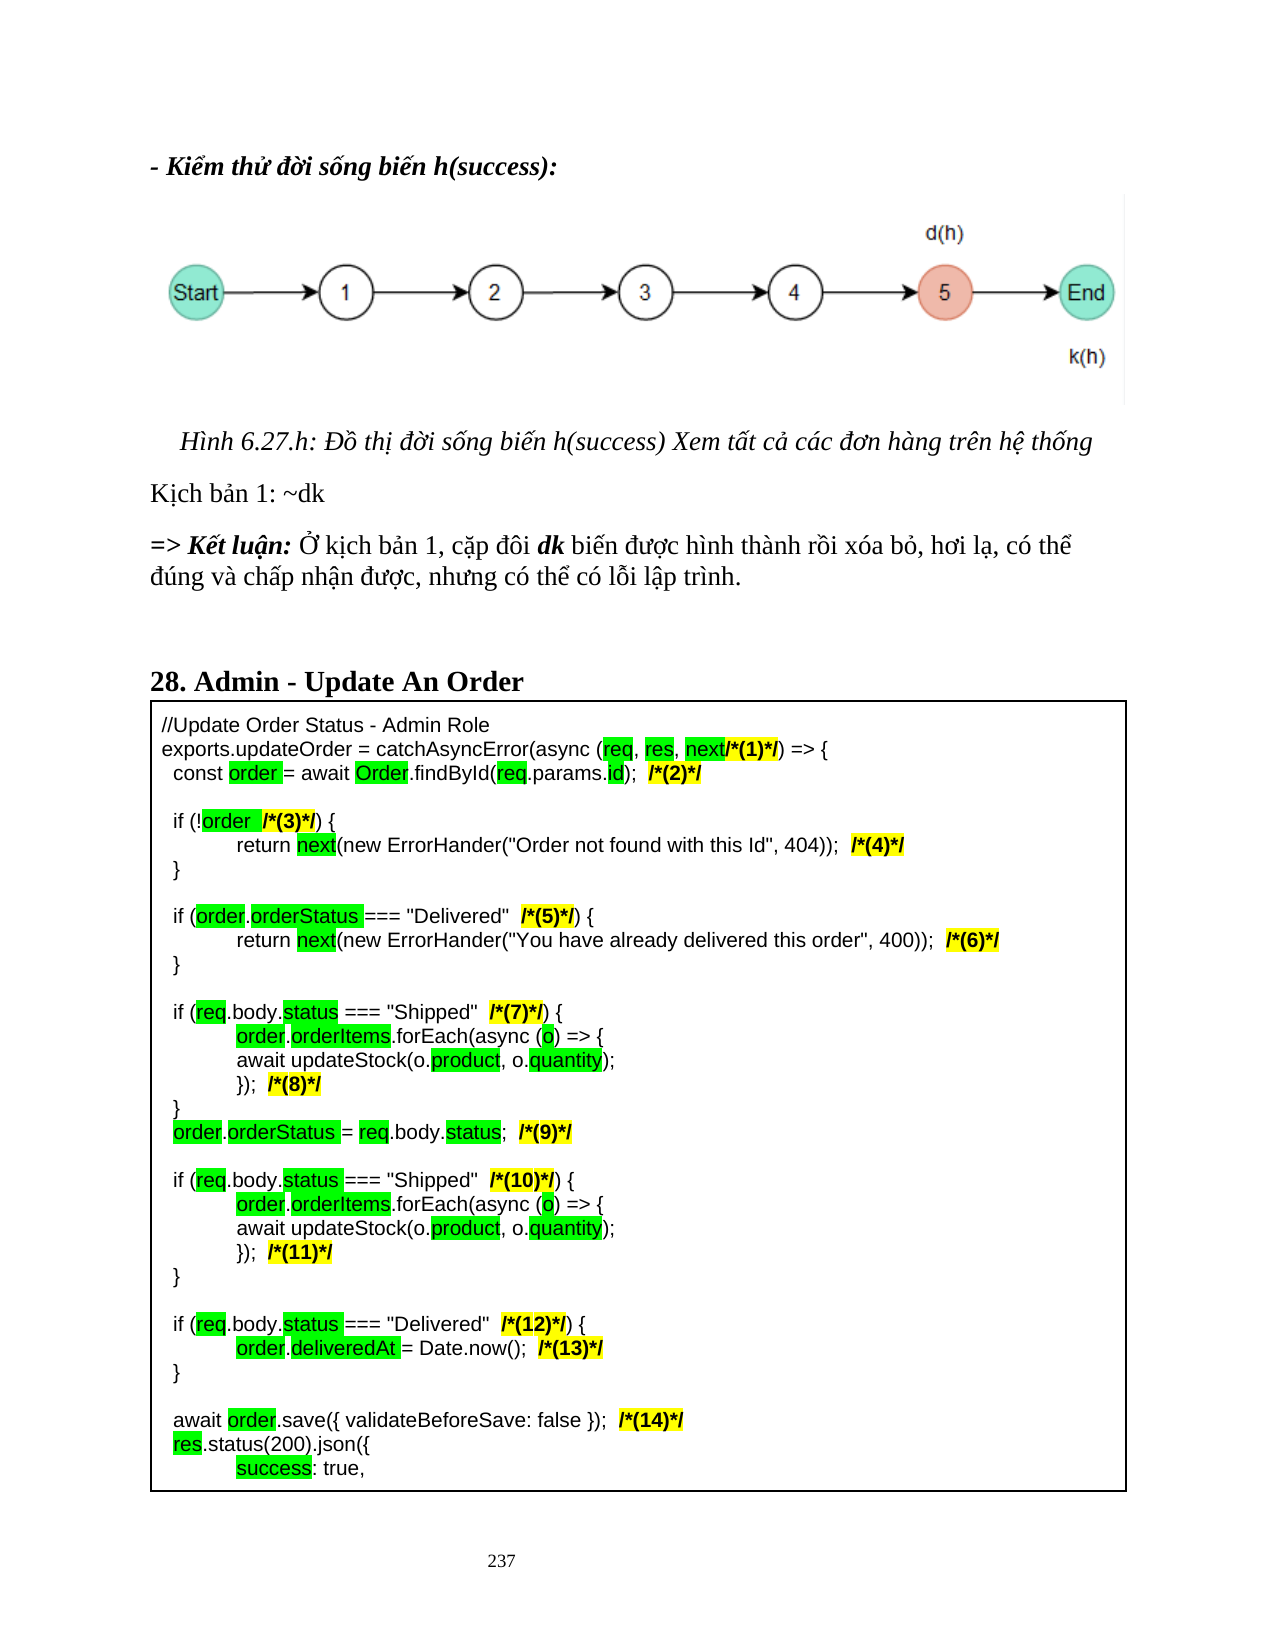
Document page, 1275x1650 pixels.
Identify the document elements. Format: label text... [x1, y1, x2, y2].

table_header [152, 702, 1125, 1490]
subtitle 28. Admin - Update An Order [150, 664, 1125, 698]
text => Kết luận: Ở kịch bản 1, cặp đôi dk biến được hình thành rồi xóa bỏ, hơi lạ, có thể đúng và chấp nhận được, nhưng có thể có lỗi lập trình. [150, 529, 1125, 591]
text Kịch bản 1: ~dk [150, 477, 1125, 508]
text Hình 6.27.h: Đồ thị đời sống biến h(success) Xem tất cả các đơn hàng trên hệ thống [150, 425, 1125, 456]
subtitle - Kiểm thử đời sống biến h(success): [150, 150, 1125, 181]
picture [150, 194, 1125, 405]
